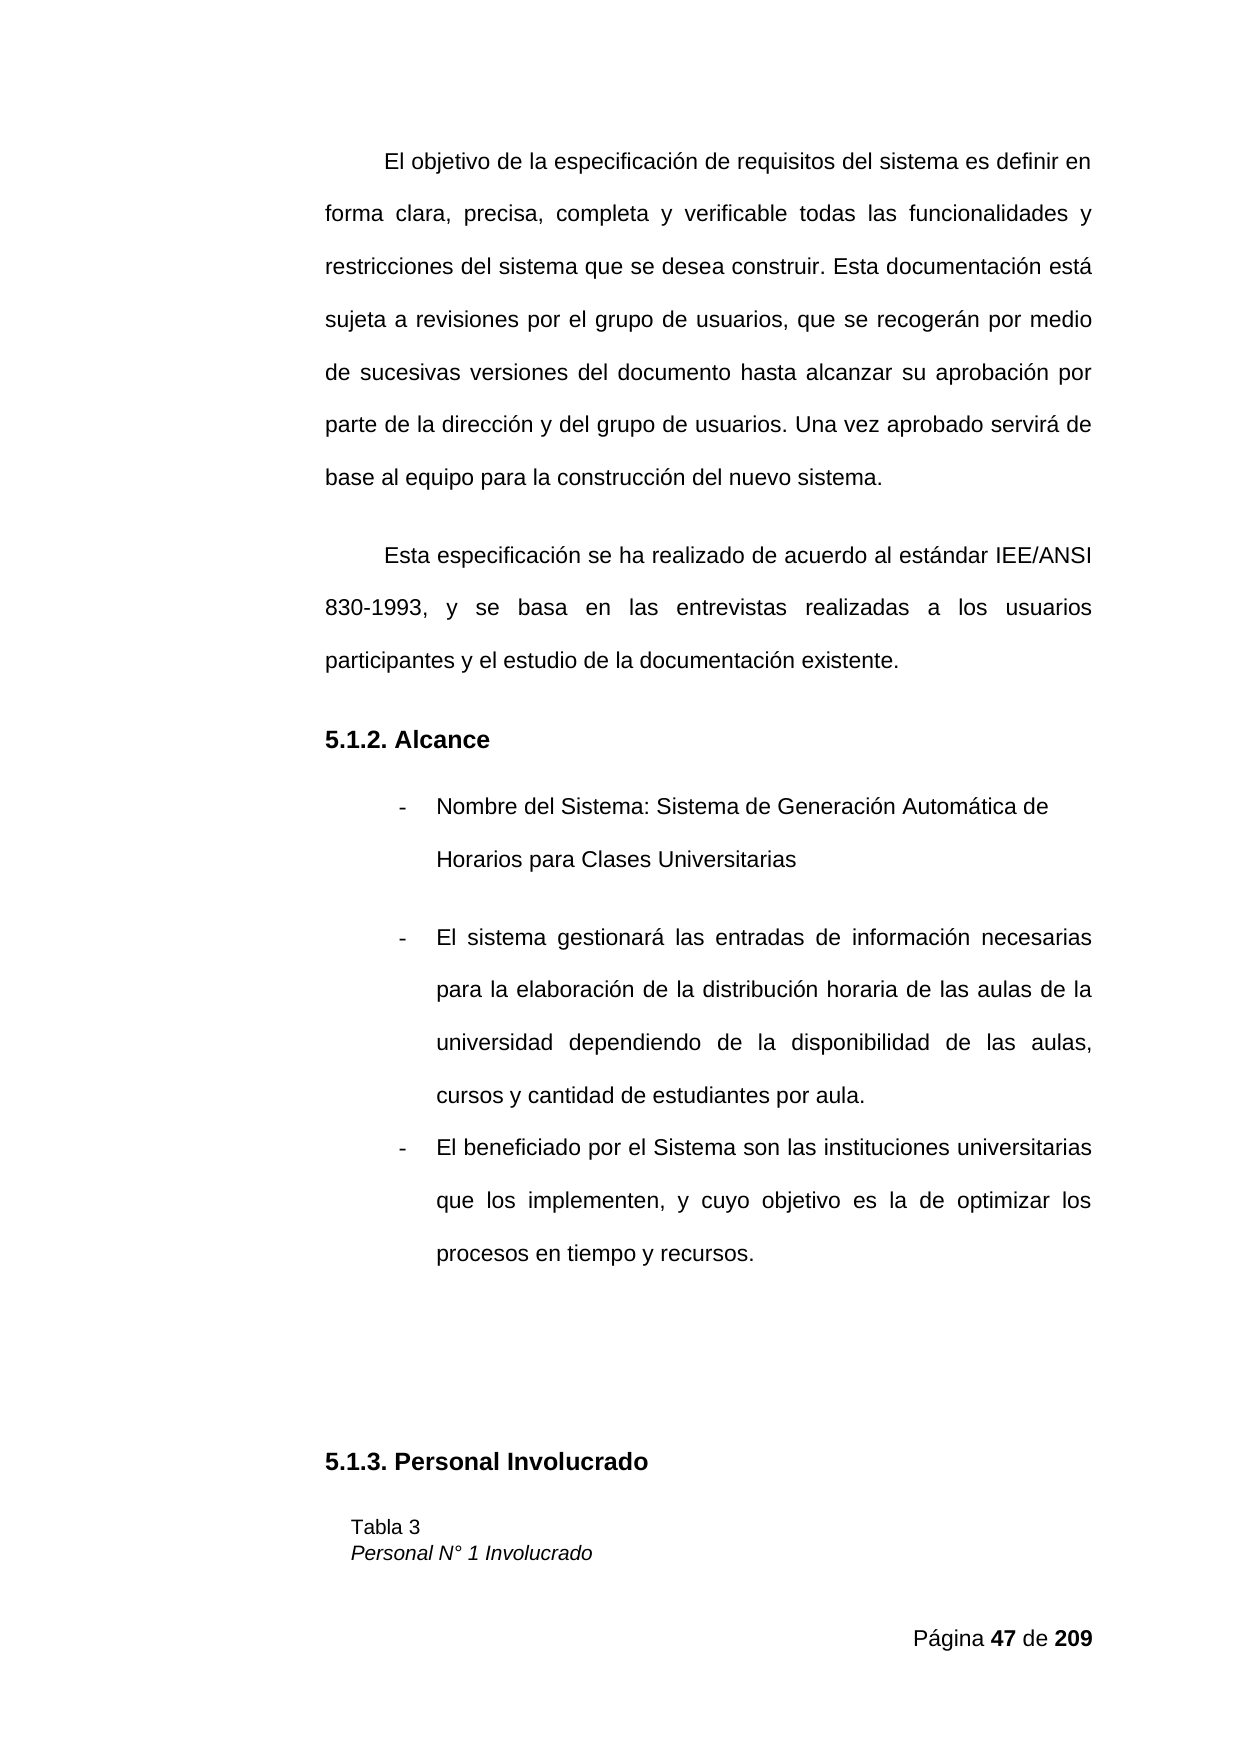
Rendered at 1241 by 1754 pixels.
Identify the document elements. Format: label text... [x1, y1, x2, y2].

text 5.1.3. Personal Involucrado [251, 1447, 1092, 1475]
text El objetivo de la especificación de requisitos del sistema es definir en forma clara, precisa, completa y verificable todas las funcionalidades y restricciones del sistema que se desea construir. Esta documentación está sujeta a revisiones por el grupo de usuarios, que se recogerán por medio de sucesivas versiones del documento hasta alcanzar su aprobación por parte de la dirección y del grupo de usuarios. Una vez aprobado servirá de base al equipo para la construcción del nuevo sistema. [325, 148, 1092, 490]
list Nombre del Sistema: Sistema de Generación Automática de Horarios para Clases Universitarias [398, 793, 1092, 872]
list El sistema gestionará las entradas de información necesarias para la elaboración de la distribución horaria de las aulas de la universidad dependiendo de la disponibilidad de las aulas, cursos y cantidad de estudiantes por aula. [398, 923, 1092, 1108]
text 5.1.2. Alcance [251, 725, 1092, 753]
text Esta especificación se ha realizado de acuerdo al estándar IEE/ANSI 830-1993, y se basa en las entrevistas realizadas a los usuarios participantes y el estudio de la documentación existente. [325, 542, 1092, 673]
list El beneficiado por el Sistema son las instituciones universitarias que los implementen, y cuyo objetivo es la de optimizar los procesos en tiempo y recursos. [398, 1134, 1092, 1266]
text Tabla 3 Personal N° 1 Involucrado [177, 1515, 1092, 1564]
